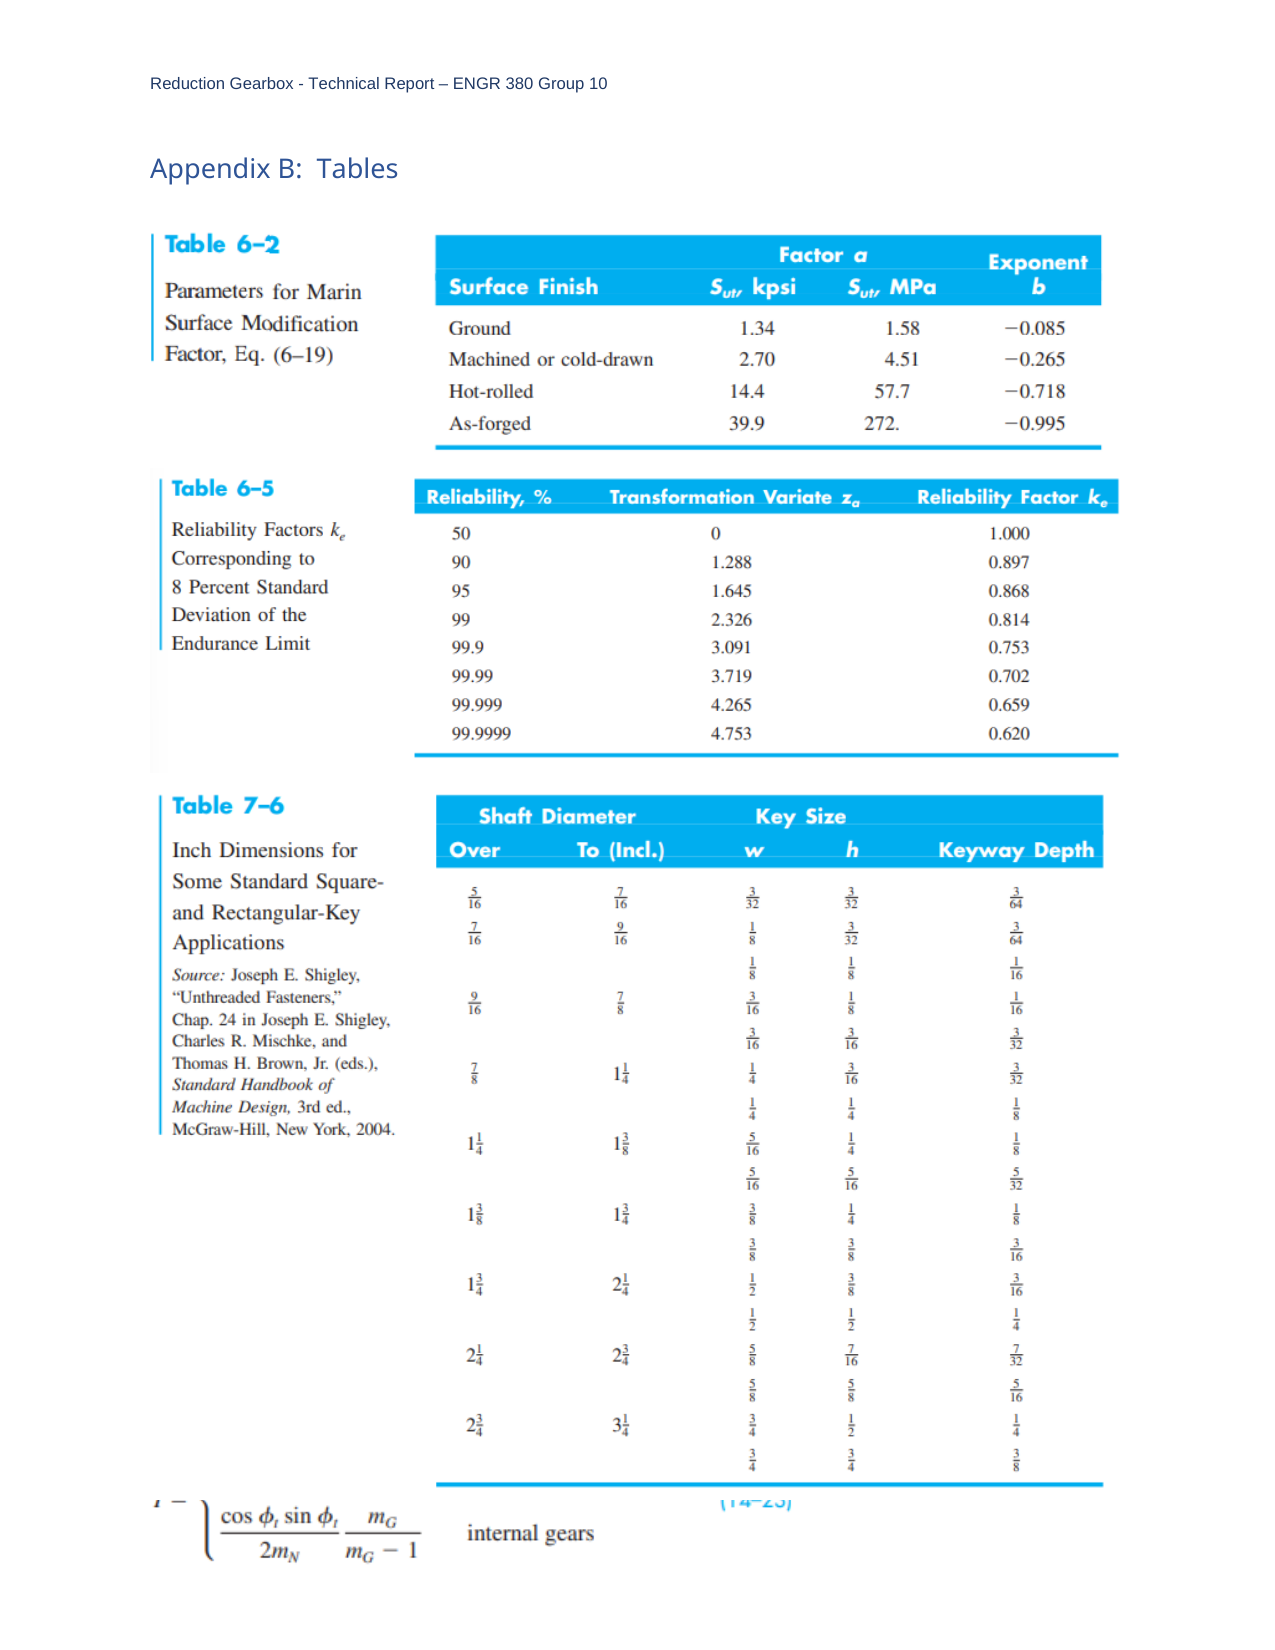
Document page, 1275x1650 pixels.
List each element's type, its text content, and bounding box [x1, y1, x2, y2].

picture [150, 785, 1125, 1577]
picture [150, 468, 1125, 773]
picture [150, 214, 1125, 456]
subtitle Appendix B: Tables [150, 150, 1125, 187]
